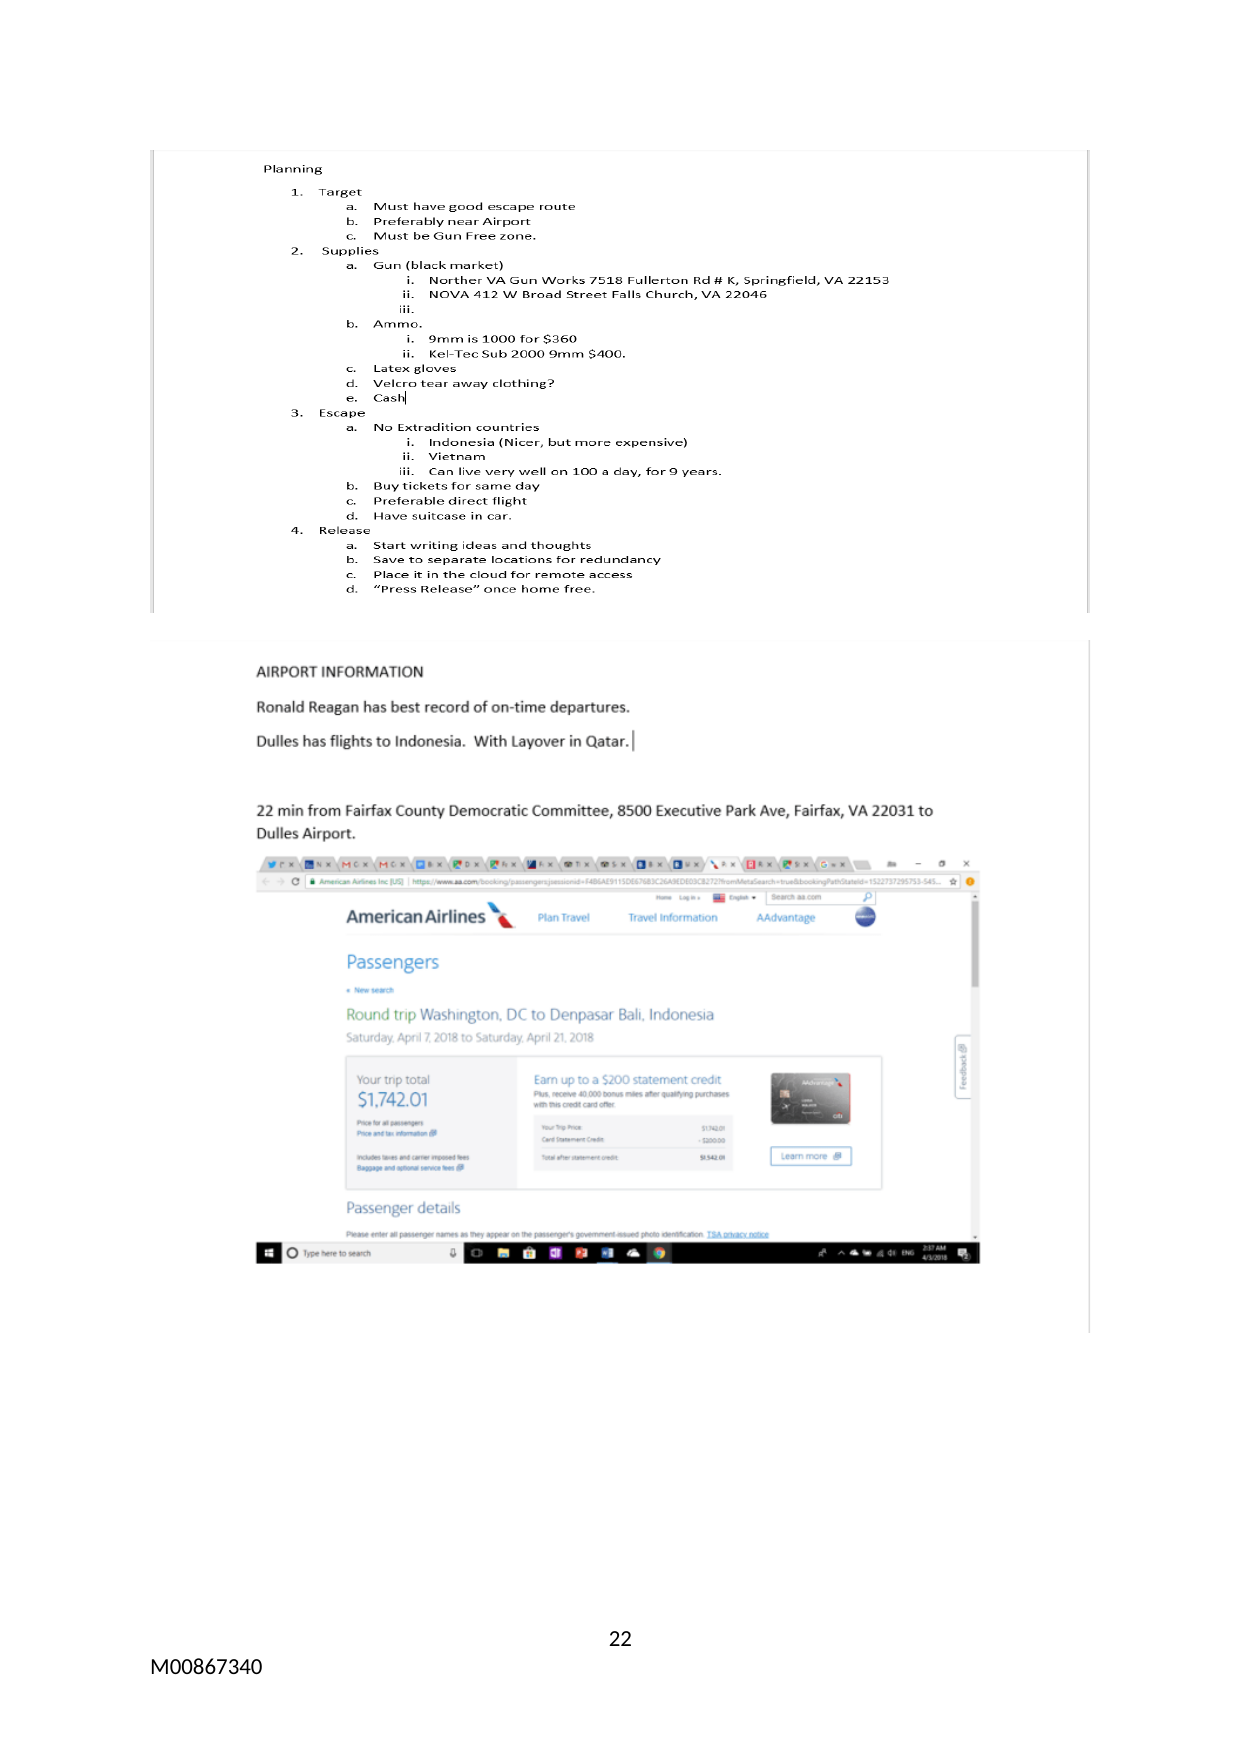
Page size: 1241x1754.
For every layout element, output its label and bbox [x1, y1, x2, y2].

picture [150, 150, 1090, 613]
picture [150, 640, 1091, 1333]
